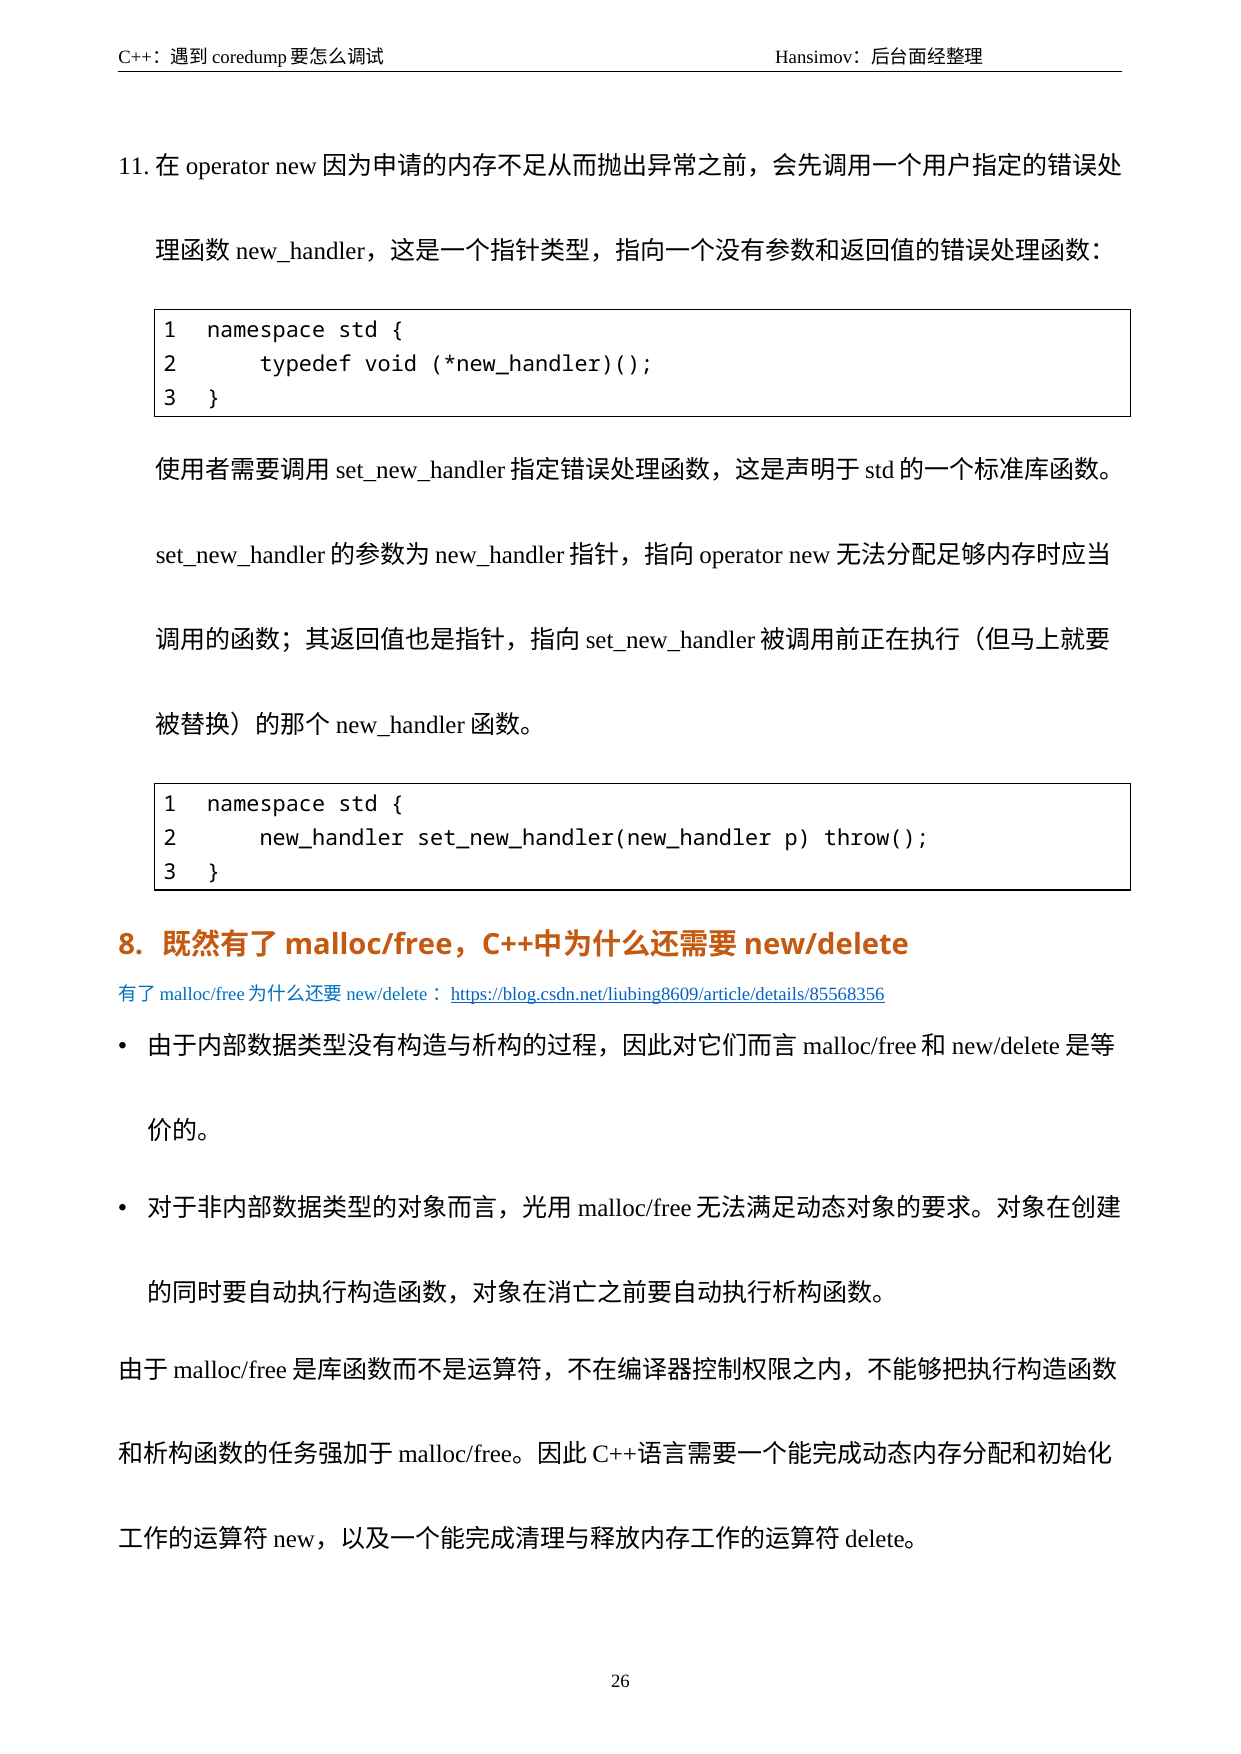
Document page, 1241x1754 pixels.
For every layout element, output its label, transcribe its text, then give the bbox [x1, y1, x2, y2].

text } [155, 850, 1130, 889]
list 有了malloc/free为什么还要new/delete ：https://blog.csdn.net/liubing8609/article/details/85568356 [118, 976, 1122, 1009]
list 在operator new因为申请的内存不足从而抛出异常之前，会先调用一个用户指定的错误处理函数new_handler，这是一个指针类型，指向一个没有参数和返回值的错误处理函数： [118, 130, 1122, 283]
list 使用者需要调用set_new_handler指定错误处理函数，这是声明于std的一个标准库函数。set_new_handler的参数为new_handler指针，指向operator new 无法分配足够内存时应当调用的函数；其返回值也是指针，指向set_new_handler被调用前正在执行（但马上就要被替换）的那个new_handler函数。 [156, 434, 1122, 756]
subtitle 既然有了malloc/free，C++中为什么还需要new/delete [118, 908, 1122, 976]
list namespace std { [155, 784, 1130, 816]
text typedef void (*new_handler)(); [155, 343, 1130, 377]
text 由于malloc/free是库函数而不是运算符，不在编译器控制权限之内，不能够把执行构造函数和析构函数的任务强加于malloc/free。因此C++语言需要一个能完成动态内存分配和初始化工作的运算符new，以及一个能完成清理与释放内存工作的运算符delete。 [118, 1333, 1122, 1571]
text new_handler set_new_handler(new_handler p) throw(); [155, 816, 1130, 850]
text 对于非内部数据类型的对象而言，光用malloc/free无法满足动态对象的要求。对象在创建的同时要自动执行构造函数，对象在消亡之前要自动执行析构函数。 [118, 1171, 1122, 1324]
text 由于内部数据类型没有构造与析构的过程，因此对它们而言malloc/free和new/delete是等价的。 [118, 1009, 1122, 1162]
list namespace std { [155, 310, 1130, 343]
text } [155, 377, 1130, 416]
